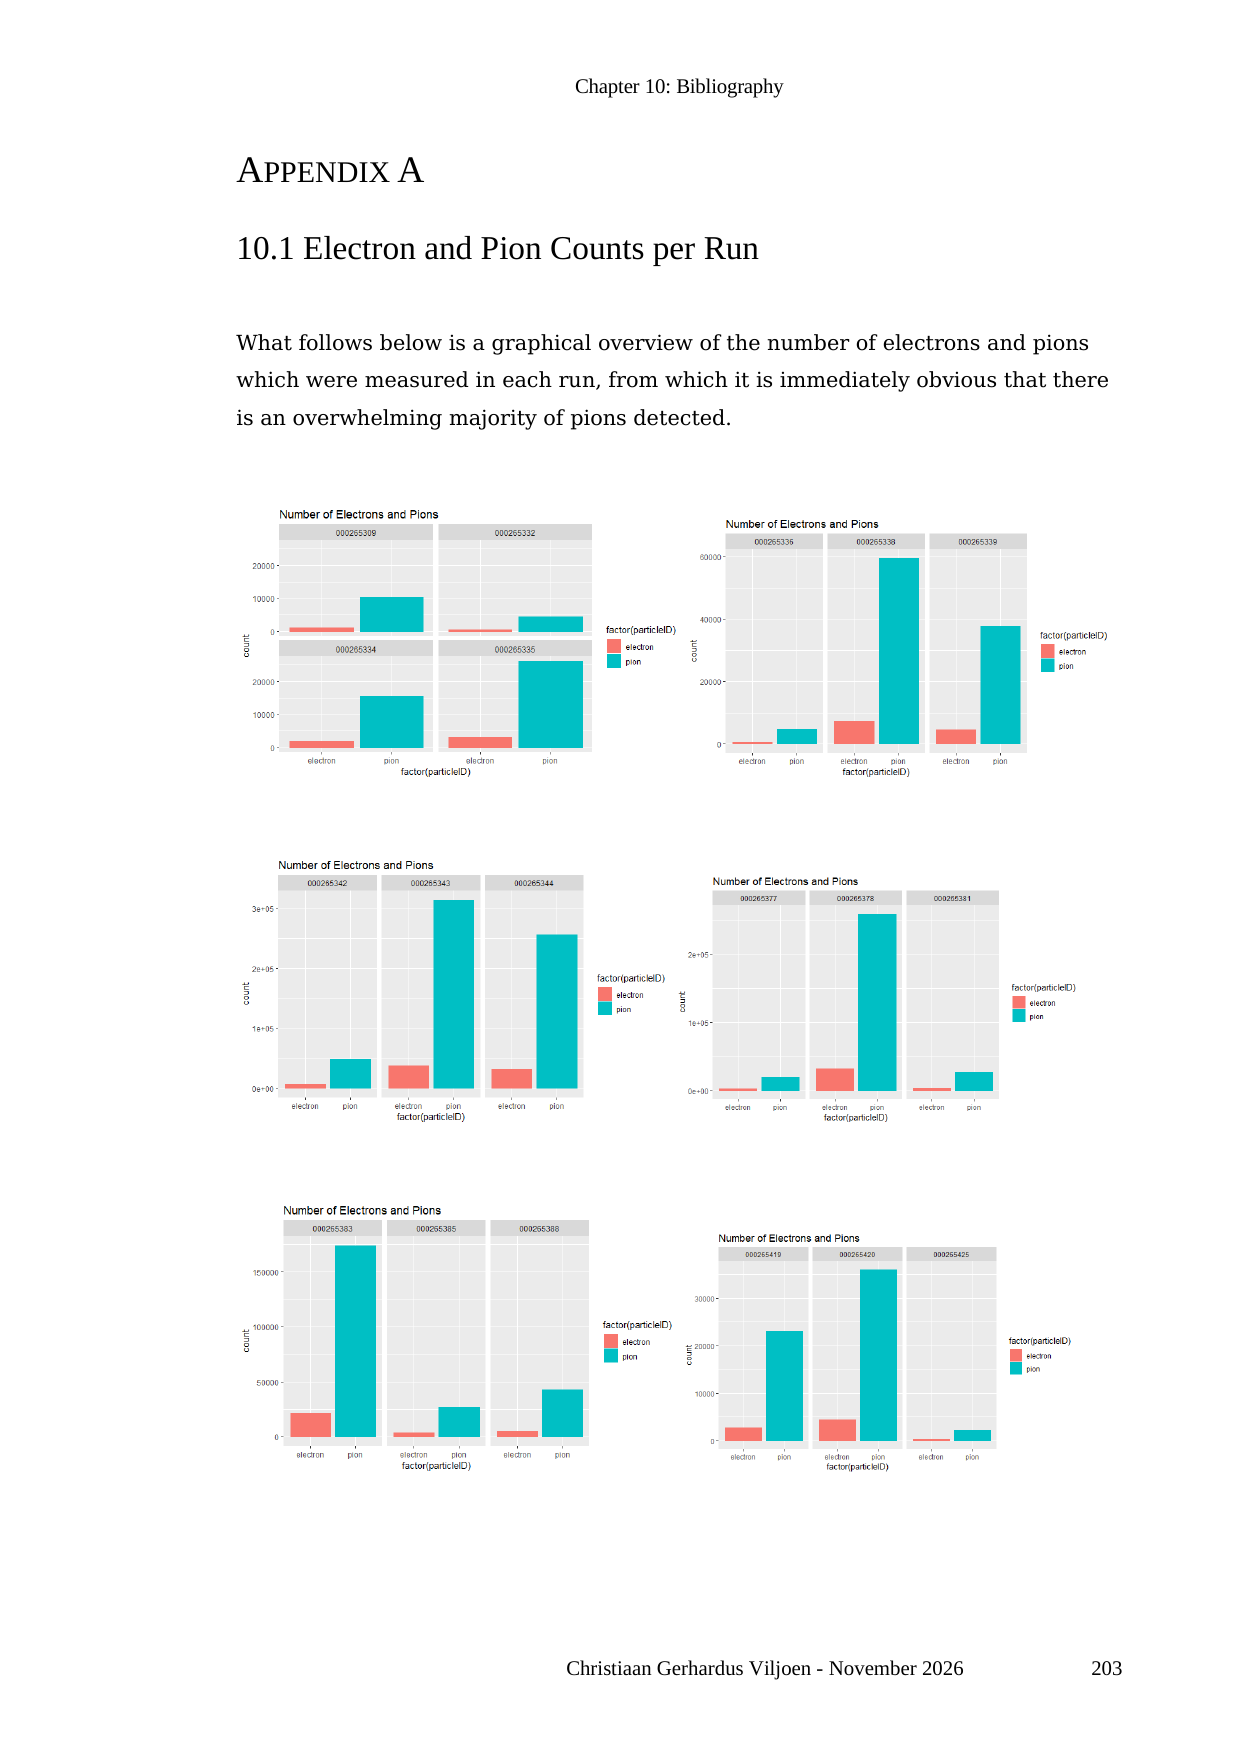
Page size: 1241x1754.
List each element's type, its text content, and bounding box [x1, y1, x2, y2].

picture [236, 855, 1083, 1126]
picture [236, 504, 1116, 781]
subtitle Electron and Pion Counts per Run [236, 228, 1122, 267]
text What follows below is a graphical overview of the number of electrons and pions which were measured in each run, from which it is immediately obvious that there is an overwhelming majority of pions detected. [236, 329, 1122, 429]
subtitle Appendix A [236, 148, 1122, 191]
picture [236, 1200, 1078, 1475]
